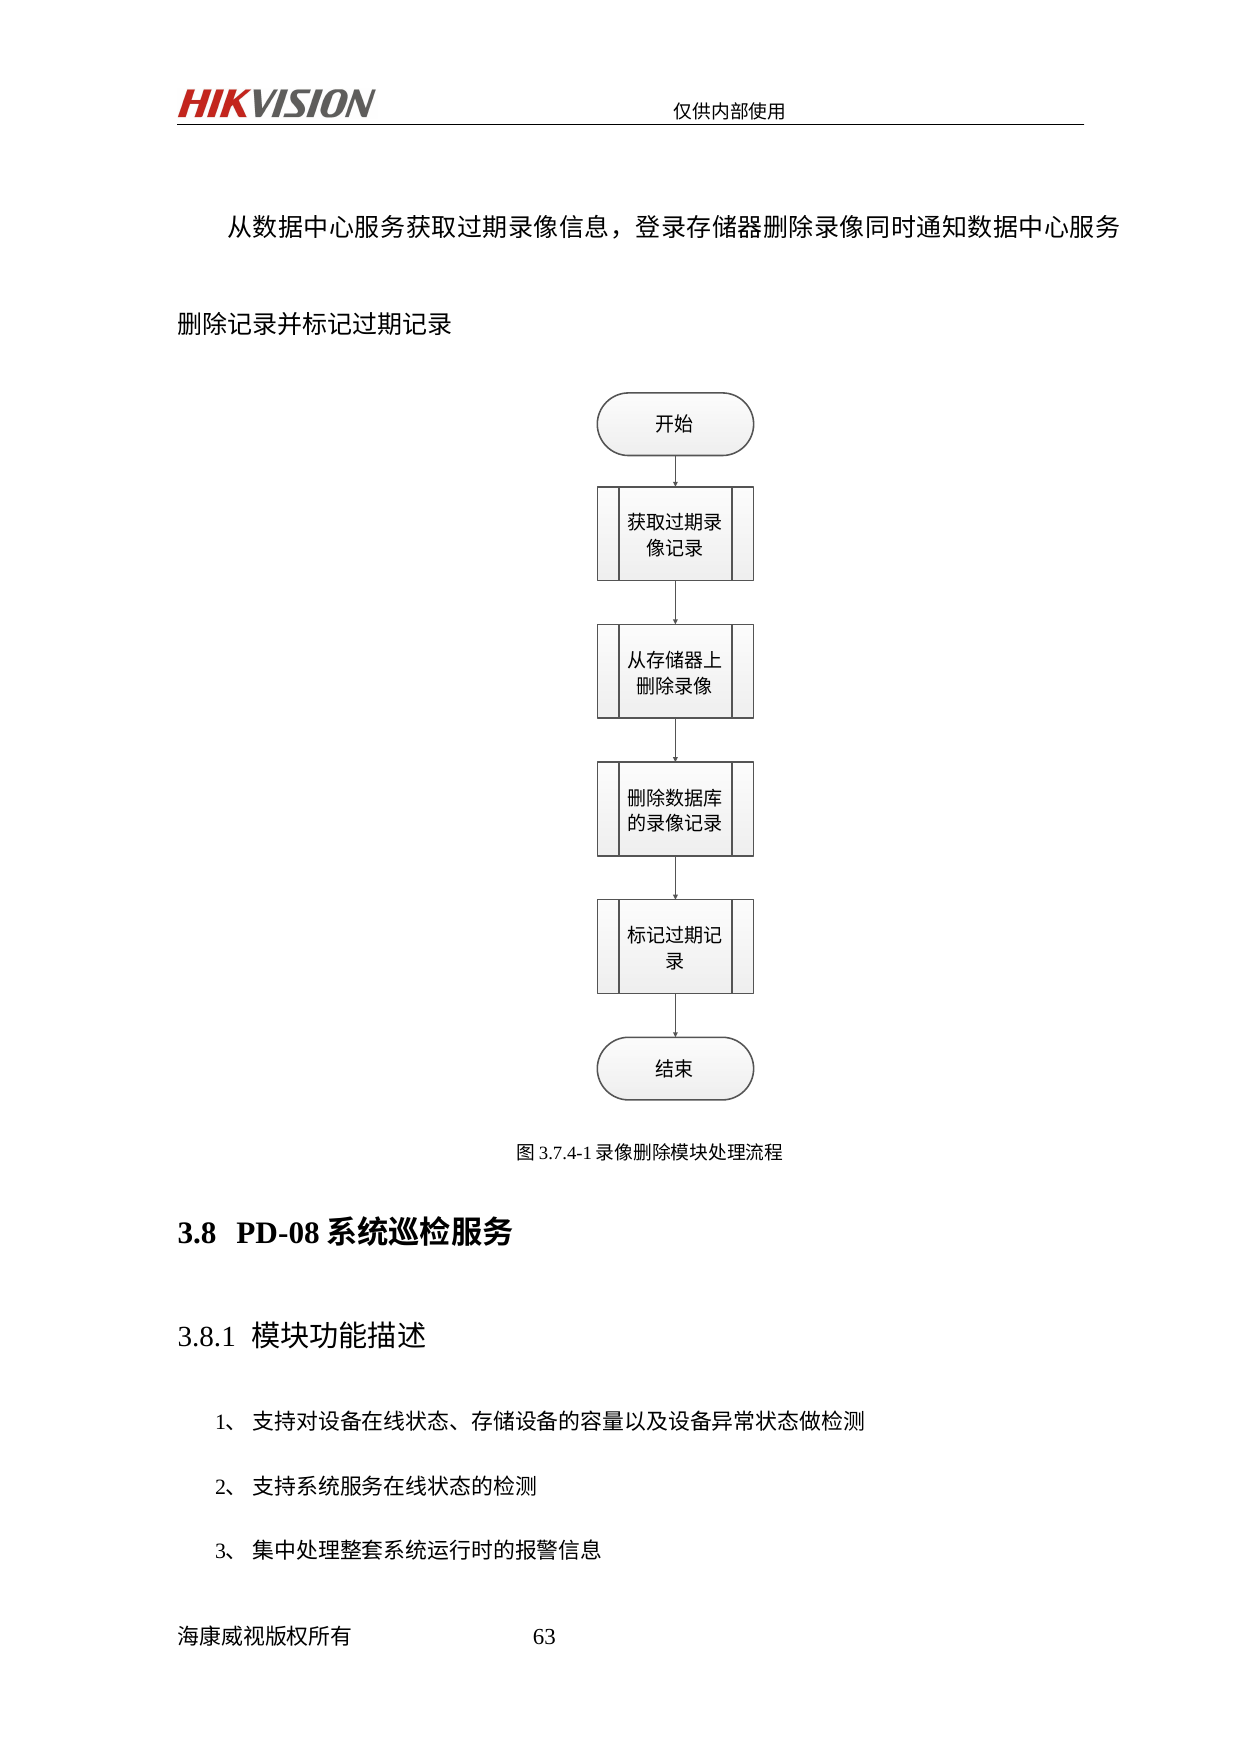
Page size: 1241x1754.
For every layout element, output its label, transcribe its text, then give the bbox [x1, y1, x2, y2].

list 集中处理整套系统运行时的报警信息 [215, 1533, 1122, 1566]
subtitle 模块功能描述 [177, 1302, 1122, 1367]
subtitle PD-08系统巡检服务 [177, 1198, 1122, 1263]
list 支持对设备在线状态、存储设备的容量以及设备异常状态做检测 [215, 1404, 1122, 1436]
text 从数据中心服务获取过期录像信息，登录存储器删除录像同时通知数据中心服务删除记录并标记过期记录 [177, 193, 1122, 355]
picture [177, 88, 379, 119]
text 图3.7.4-1录像删除模块处理流程 [177, 1135, 1122, 1168]
list 支持系统服务在线状态的检测 [215, 1468, 1122, 1501]
